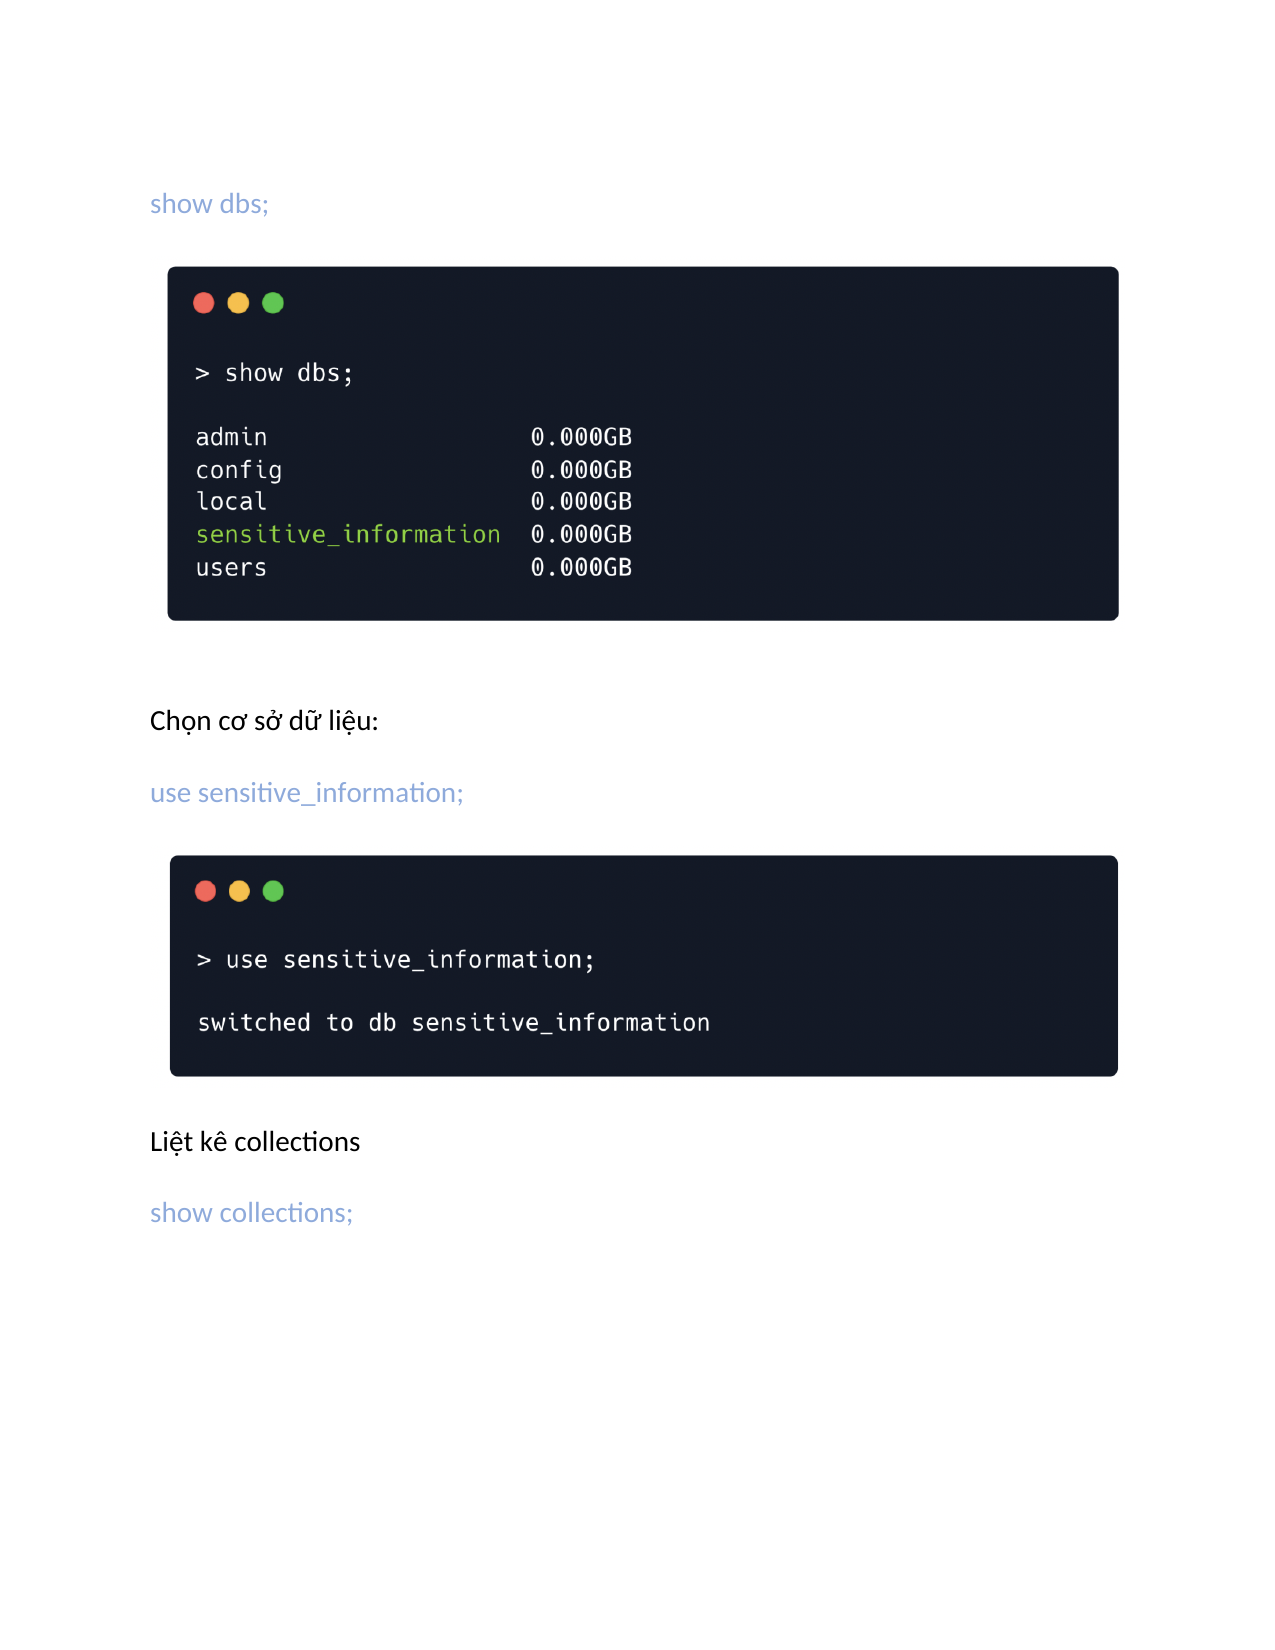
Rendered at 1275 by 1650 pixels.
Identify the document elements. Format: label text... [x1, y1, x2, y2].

text Liệt kê collections [150, 1123, 1125, 1159]
text show collections; [150, 1194, 1125, 1230]
text show dbs; [150, 186, 1125, 221]
text Chọn cơ sở dữ liệu: [150, 702, 1125, 738]
picture [150, 256, 1125, 632]
text use sensitive_information; [150, 774, 1125, 809]
picture [150, 845, 1125, 1088]
